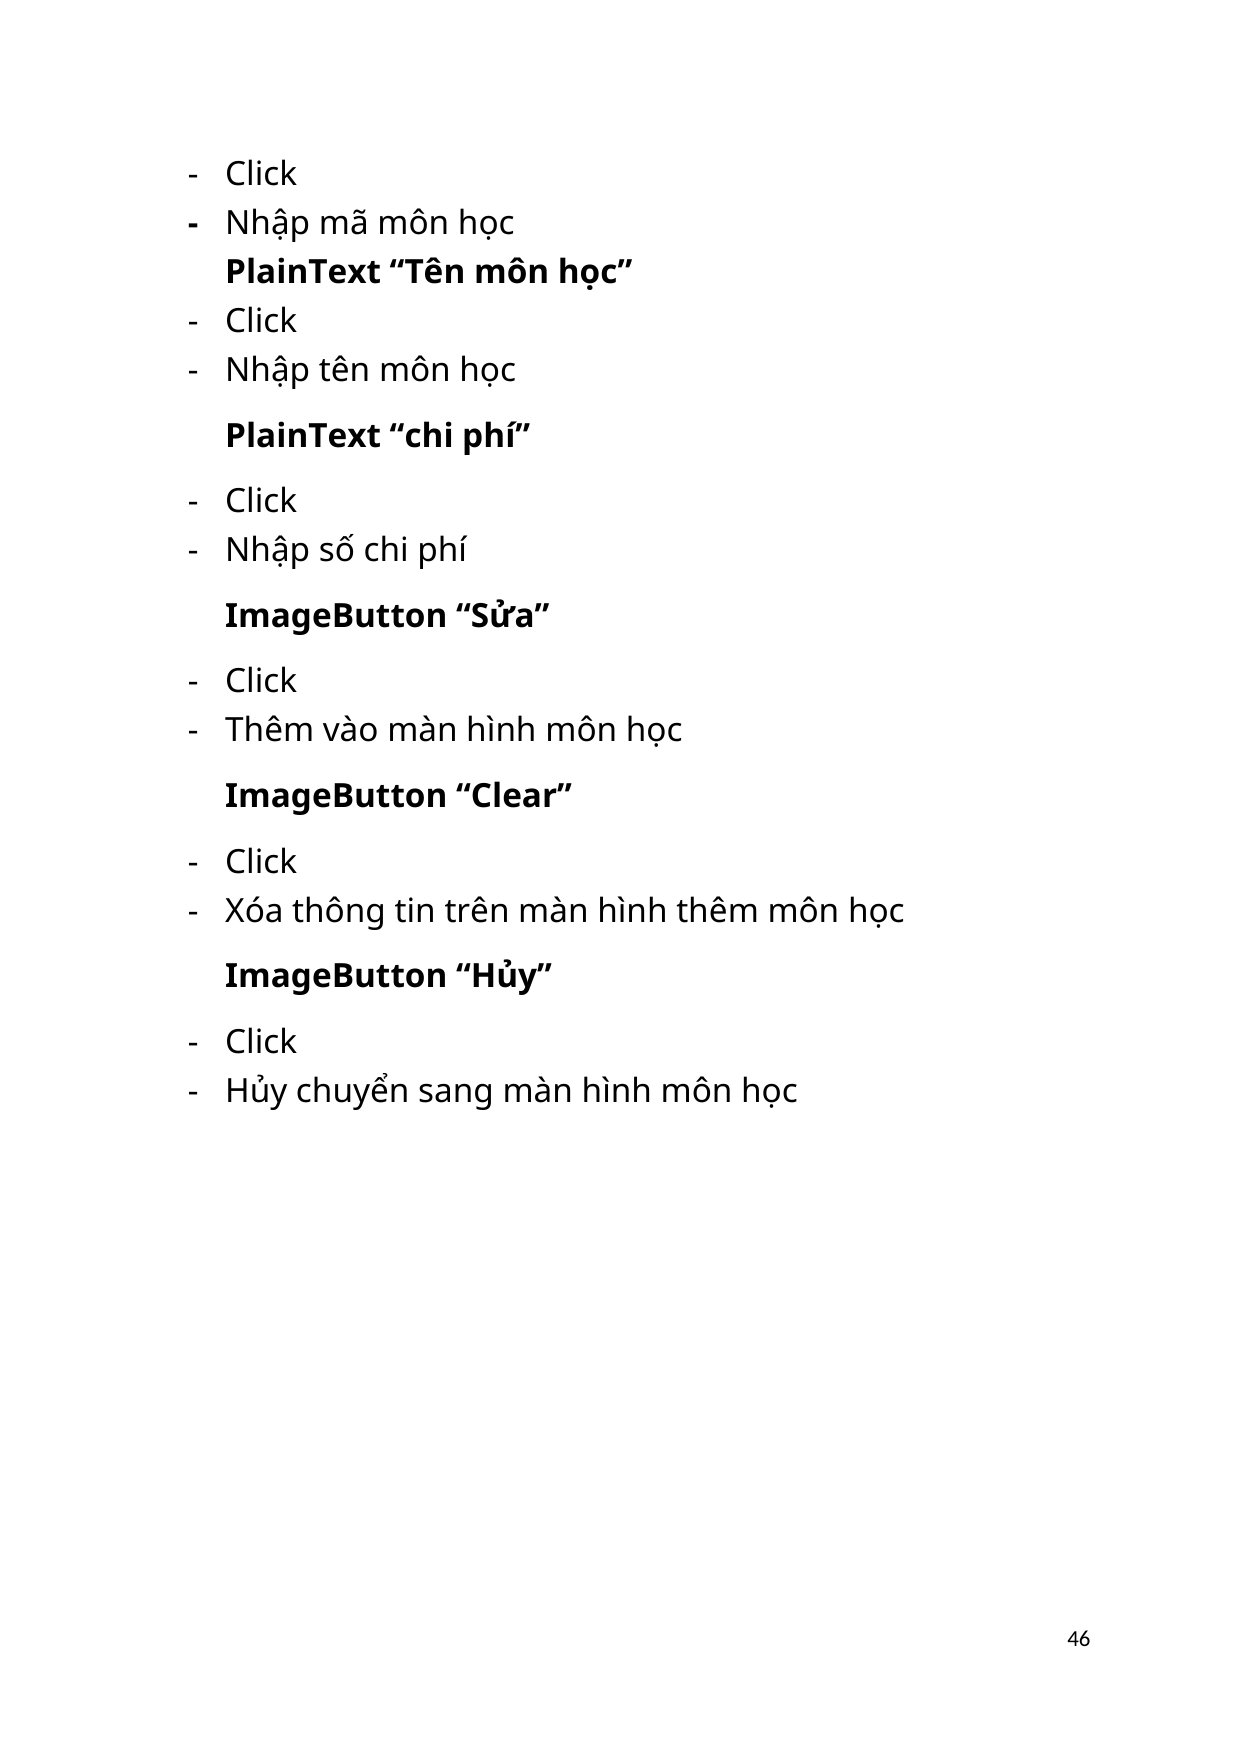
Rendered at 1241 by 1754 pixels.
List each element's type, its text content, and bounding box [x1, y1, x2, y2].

list Nhập tên môn học [187, 346, 1090, 391]
list Click [187, 297, 1090, 342]
list Xóa thông tin trên màn hình thêm môn học [187, 886, 1090, 932]
text ImageButton “Clear” [225, 772, 1090, 817]
list Hủy chuyển sang màn hình môn học [187, 1067, 1090, 1112]
list Nhập số chi phí [187, 526, 1090, 571]
text ImageButton “Sửa” [225, 592, 1090, 637]
text PlainText “chi phí” [225, 411, 1090, 457]
list Click [187, 837, 1090, 883]
list PlainText “Tên môn học” [225, 248, 1090, 293]
list Click [187, 150, 1090, 195]
list Thêm vào màn hình môn học [187, 706, 1090, 752]
list Nhập mã môn học [187, 199, 1090, 244]
list Click [187, 1018, 1090, 1063]
list Click [187, 477, 1090, 522]
list Click [187, 657, 1090, 703]
text ImageButton “Hủy” [225, 952, 1090, 997]
